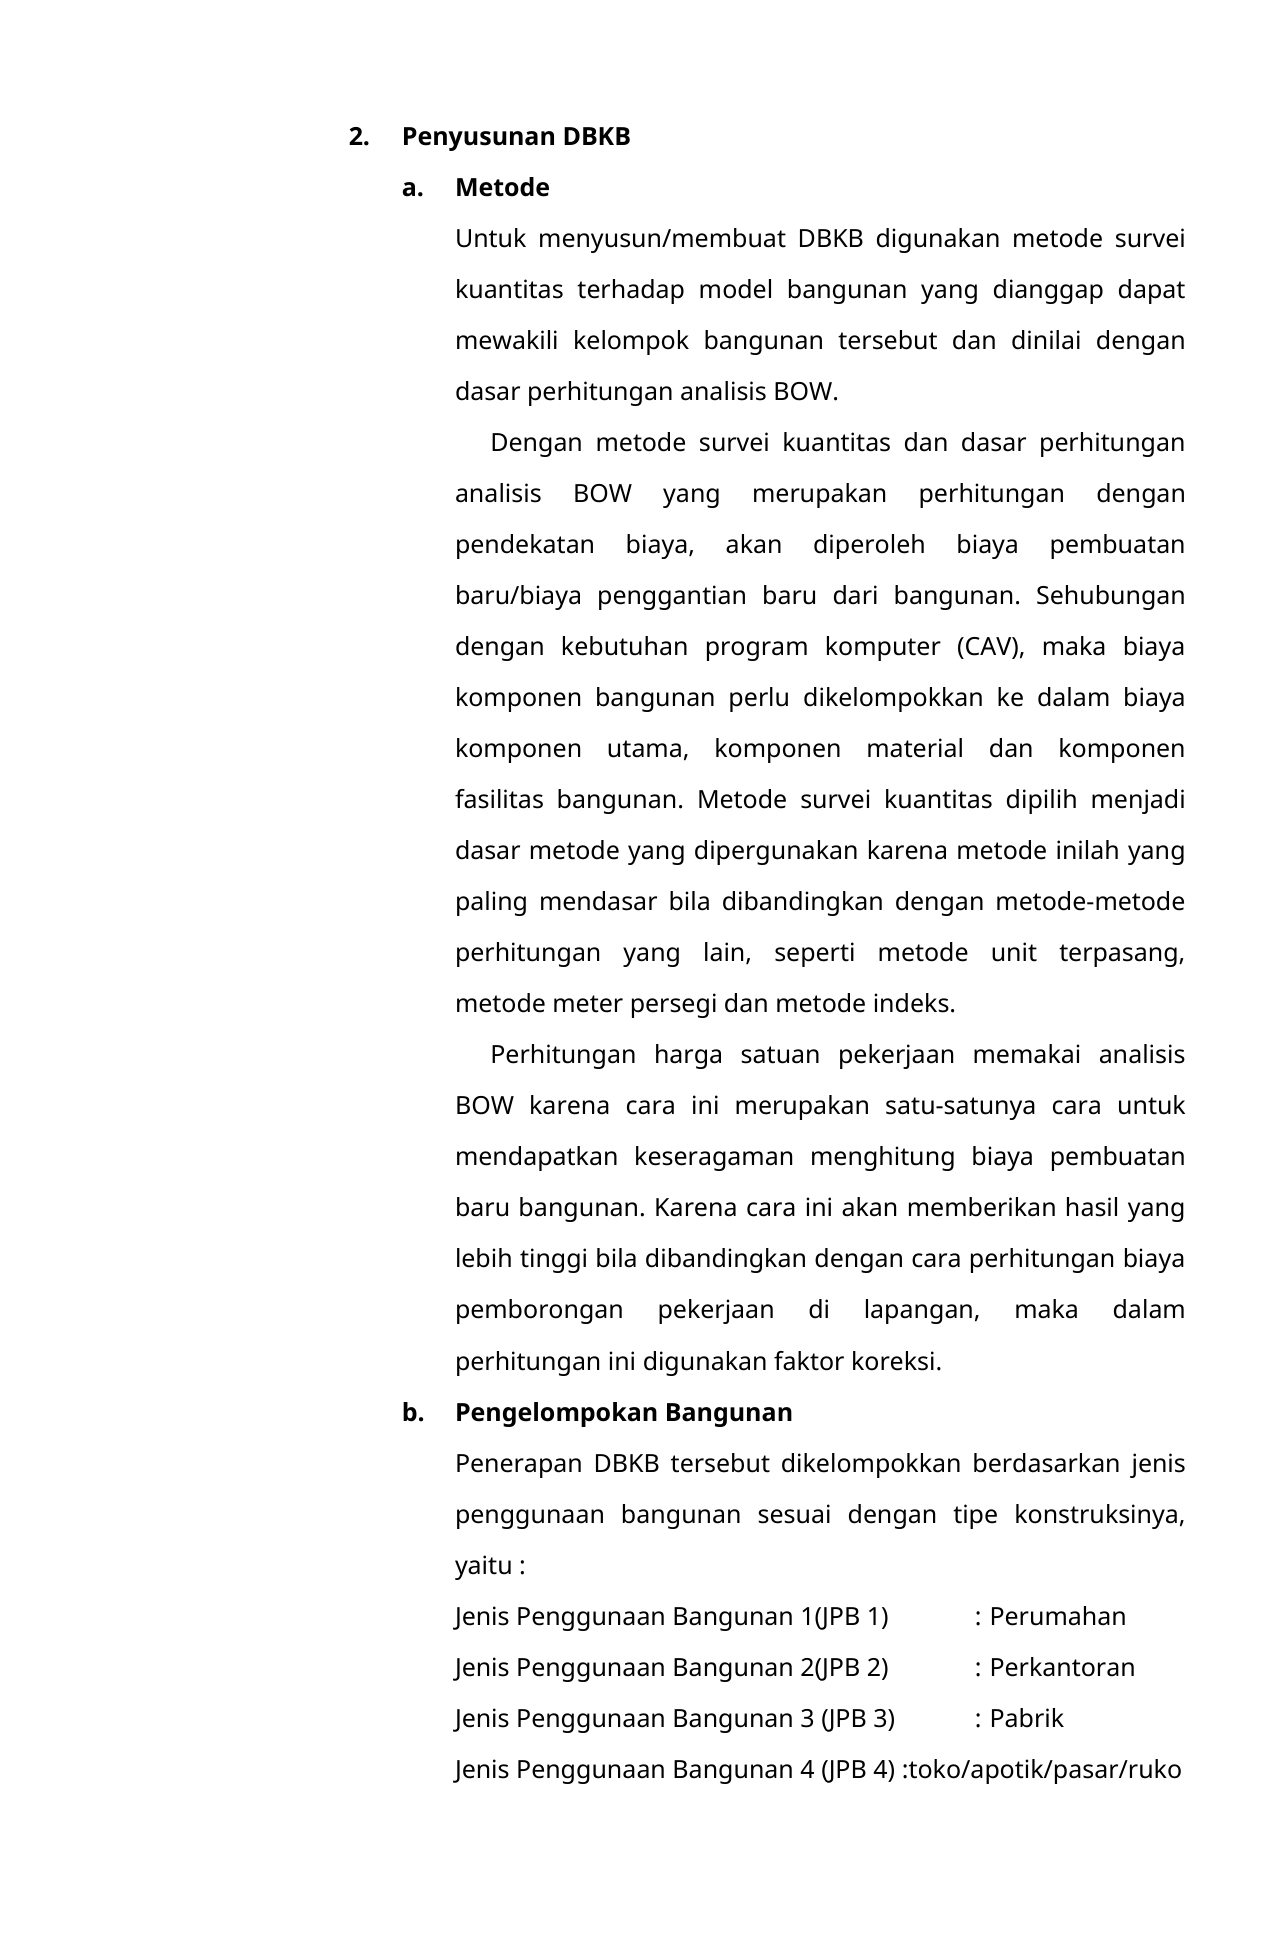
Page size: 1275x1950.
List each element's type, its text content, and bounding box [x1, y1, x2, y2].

list Jenis Penggunaan Bangunan 4 (JPB 4) :toko/apotik/pasar/ruko [455, 1751, 1186, 1786]
list Metode [402, 169, 1186, 203]
list Dengan metode survei kuantitas dan dasar perhitungan analisis BOW yang merupakan perhitungan dengan pendekatan biaya, akan diperoleh biaya pembuatan baru/biaya penggantian baru dari bangunan. Sehubungan dengan kebutuhan program komputer (CAV), maka biaya komponen bangunan perlu dikelompokkan ke dalam biaya komponen utama, komponen material dan komponen fasilitas bangunan. Metode survei kuantitas dipilih menjadi dasar metode yang dipergunakan karena metode inilah yang paling mendasar bila dibandingkan dengan metode-metode perhitungan yang lain, seperti metode unit terpasang, metode meter persegi dan metode indeks. [455, 424, 1186, 1020]
list Penyusunan DBKB [348, 118, 1186, 152]
list Jenis Penggunaan Bangunan 2(JPB 2) : Perkantoran [455, 1649, 1186, 1683]
list Perhitungan harga satuan pekerjaan memakai analisis BOW karena cara ini merupakan satu-satunya cara untuk mendapatkan keseragaman menghitung biaya pembuatan baru bangunan. Karena cara ini akan memberikan hasil yang lebih tinggi bila dibandingkan dengan cara perhitungan biaya pemborongan pekerjaan di lapangan, maka dalam perhitungan ini digunakan faktor koreksi. [455, 1037, 1186, 1377]
list Jenis Penggunaan Bangunan 1(JPB 1) : Perumahan [455, 1598, 1186, 1632]
list Jenis Penggunaan Bangunan 3 (JPB 3) : Pabrik [455, 1700, 1186, 1734]
list Untuk menyusun/membuat DBKB digunakan metode survei kuantitas terhadap model bangunan yang dianggap dapat mewakili kelompok bangunan tersebut dan dinilai dengan dasar perhitungan analisis BOW. [455, 220, 1186, 407]
list Pengelompokan Bangunan [402, 1394, 1186, 1428]
list Penerapan DBKB tersebut dikelompokkan berdasarkan jenis penggunaan bangunan sesuai dengan tipe konstruksinya, yaitu : [455, 1445, 1186, 1581]
